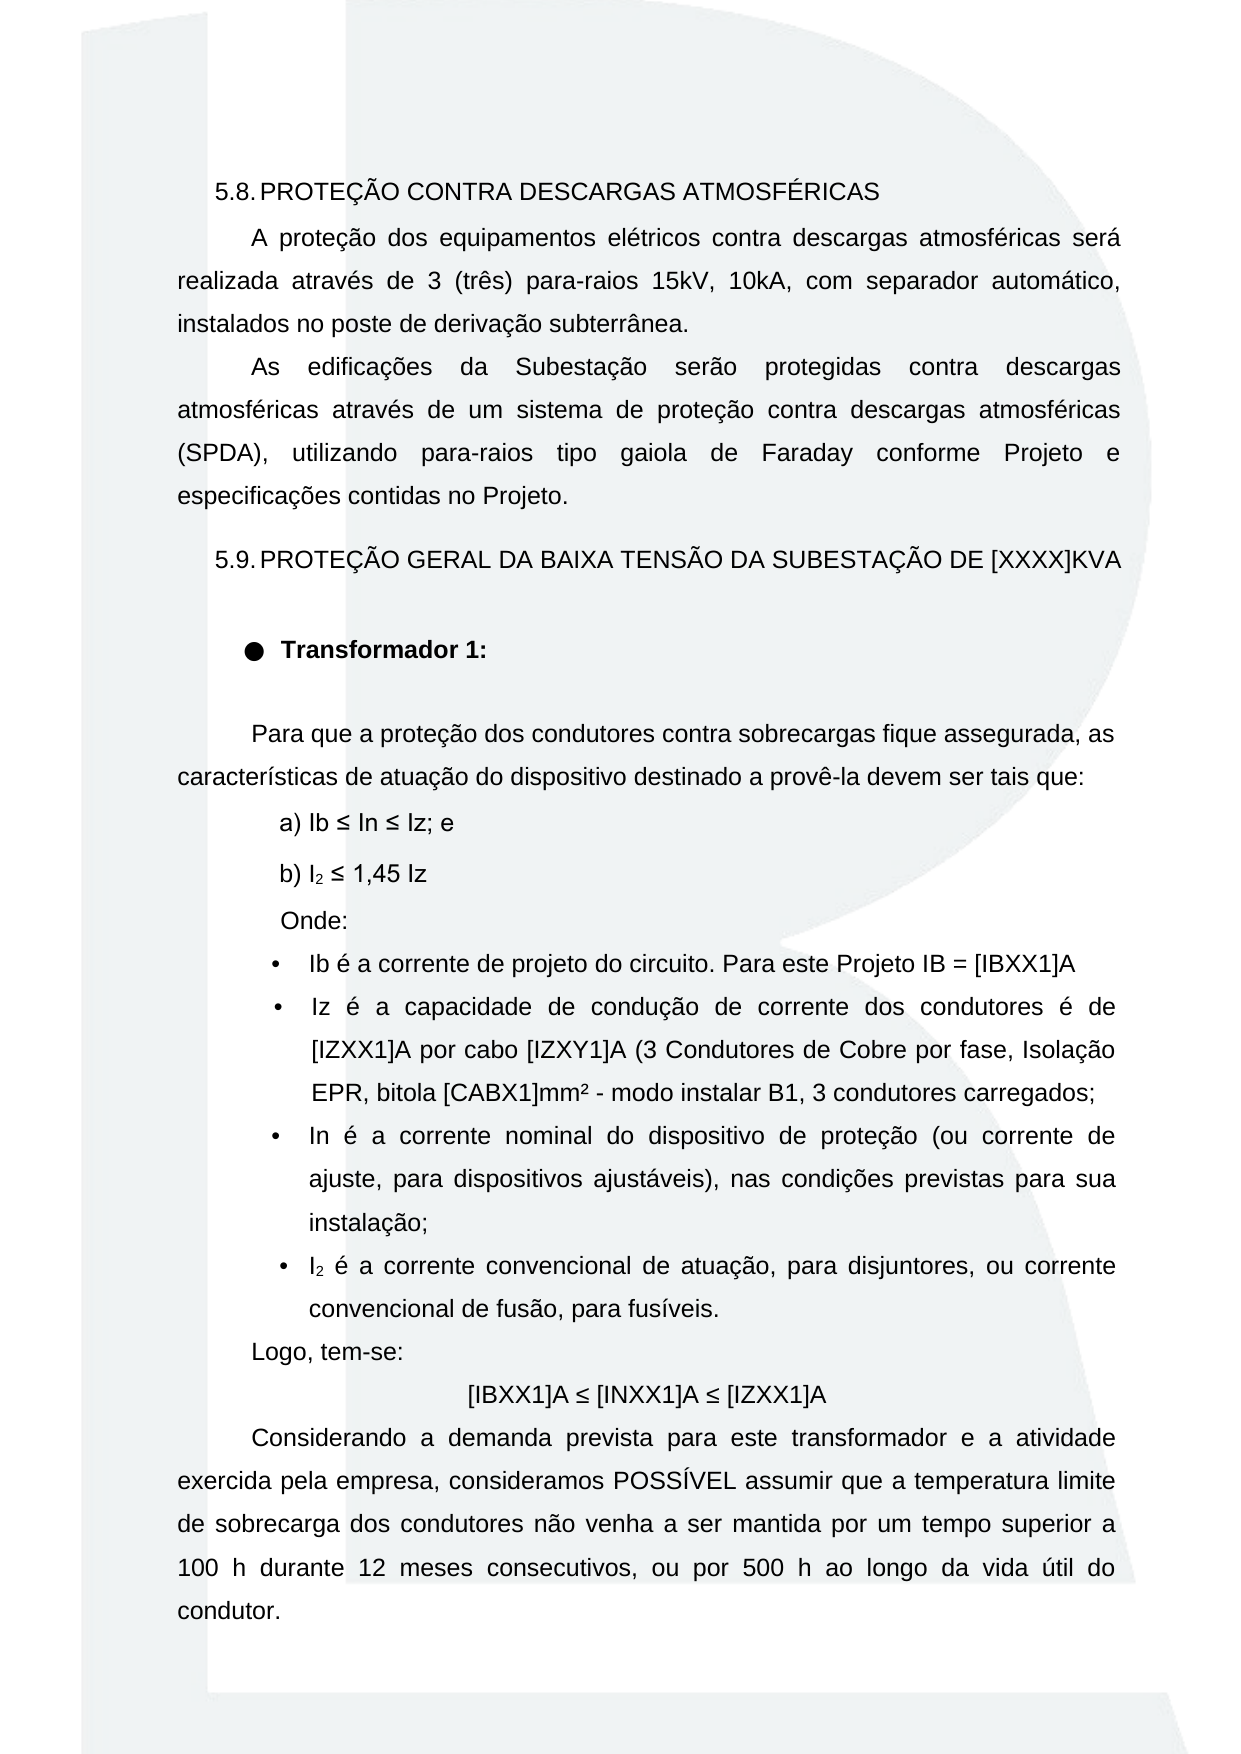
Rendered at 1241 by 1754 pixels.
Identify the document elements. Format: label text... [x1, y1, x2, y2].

list Transformador 1: [243, 621, 1122, 672]
text Logo, tem-se: [177, 1337, 1117, 1366]
text Considerando a demanda prevista para este transformador e a atividade exercida pela empresa, consideramos POSSÍVEL assumir que a temperatura limite de sobrecarga dos condutores não venha a ser mantida por um tempo superior a 100 h durante 12 meses consecutivos, ou por 500 h ao longo da vida útil do condutor. [177, 1423, 1117, 1624]
list In é a corrente nominal do dispositivo de proteção (ou corrente de ajuste, para dispositivos ajustáveis), nas condições previstas para sua instalação; [271, 1121, 1117, 1236]
list Ib é a corrente de projeto do circuito. Para este Projeto IB = [IBXX1]A [271, 949, 1117, 977]
text Onde: [280, 906, 1117, 934]
text A proteção dos equipamentos elétricos contra descargas atmosféricas será realizada através de 3 (três) para-raios 15kV, 10kA, com separador automático, instalados no poste de derivação subterrânea. [177, 223, 1122, 338]
text Para que a proteção dos condutores contra sobrecargas fique assegurada, as características de atuação do dispositivo destinado a provê-la devem ser tais que: [177, 719, 1117, 791]
text [IBXX1]A ≤ [INXX1]A ≤ [IZXX1]A [177, 1380, 1117, 1409]
text As edificações da Subestação serão protegidas contra descargas atmosféricas através de um sistema de proteção contra descargas atmosféricas (SPDA), utilizando para-raios tipo gaiola de Faraday conforme Projeto e especificações contidas no Projeto. [177, 352, 1122, 510]
list Iz é a capacidade de condução de corrente dos condutores é de [IZXX1]A por cabo [IZXY1]A (3 Condutores de Cobre por fase, Isolação EPR, bitola [CABX1]mm² - modo instalar B1, 3 condutores carregados; [274, 992, 1117, 1107]
subtitle PROTEÇÃO CONTRA DESCARGAS ATMOSFÉRICAS [214, 177, 1122, 206]
text b) I2 [205, 855, 1117, 889]
list I2 é a corrente convencional de atuação, para disjuntores, ou corrente convencional de fusão, para fusíveis. [279, 1251, 1117, 1322]
subtitle PROTEÇÃO GERAL DA BAIXA TENSÃO DA SUBESTAÇÃO DE [XXXX]KVA [214, 545, 1122, 574]
